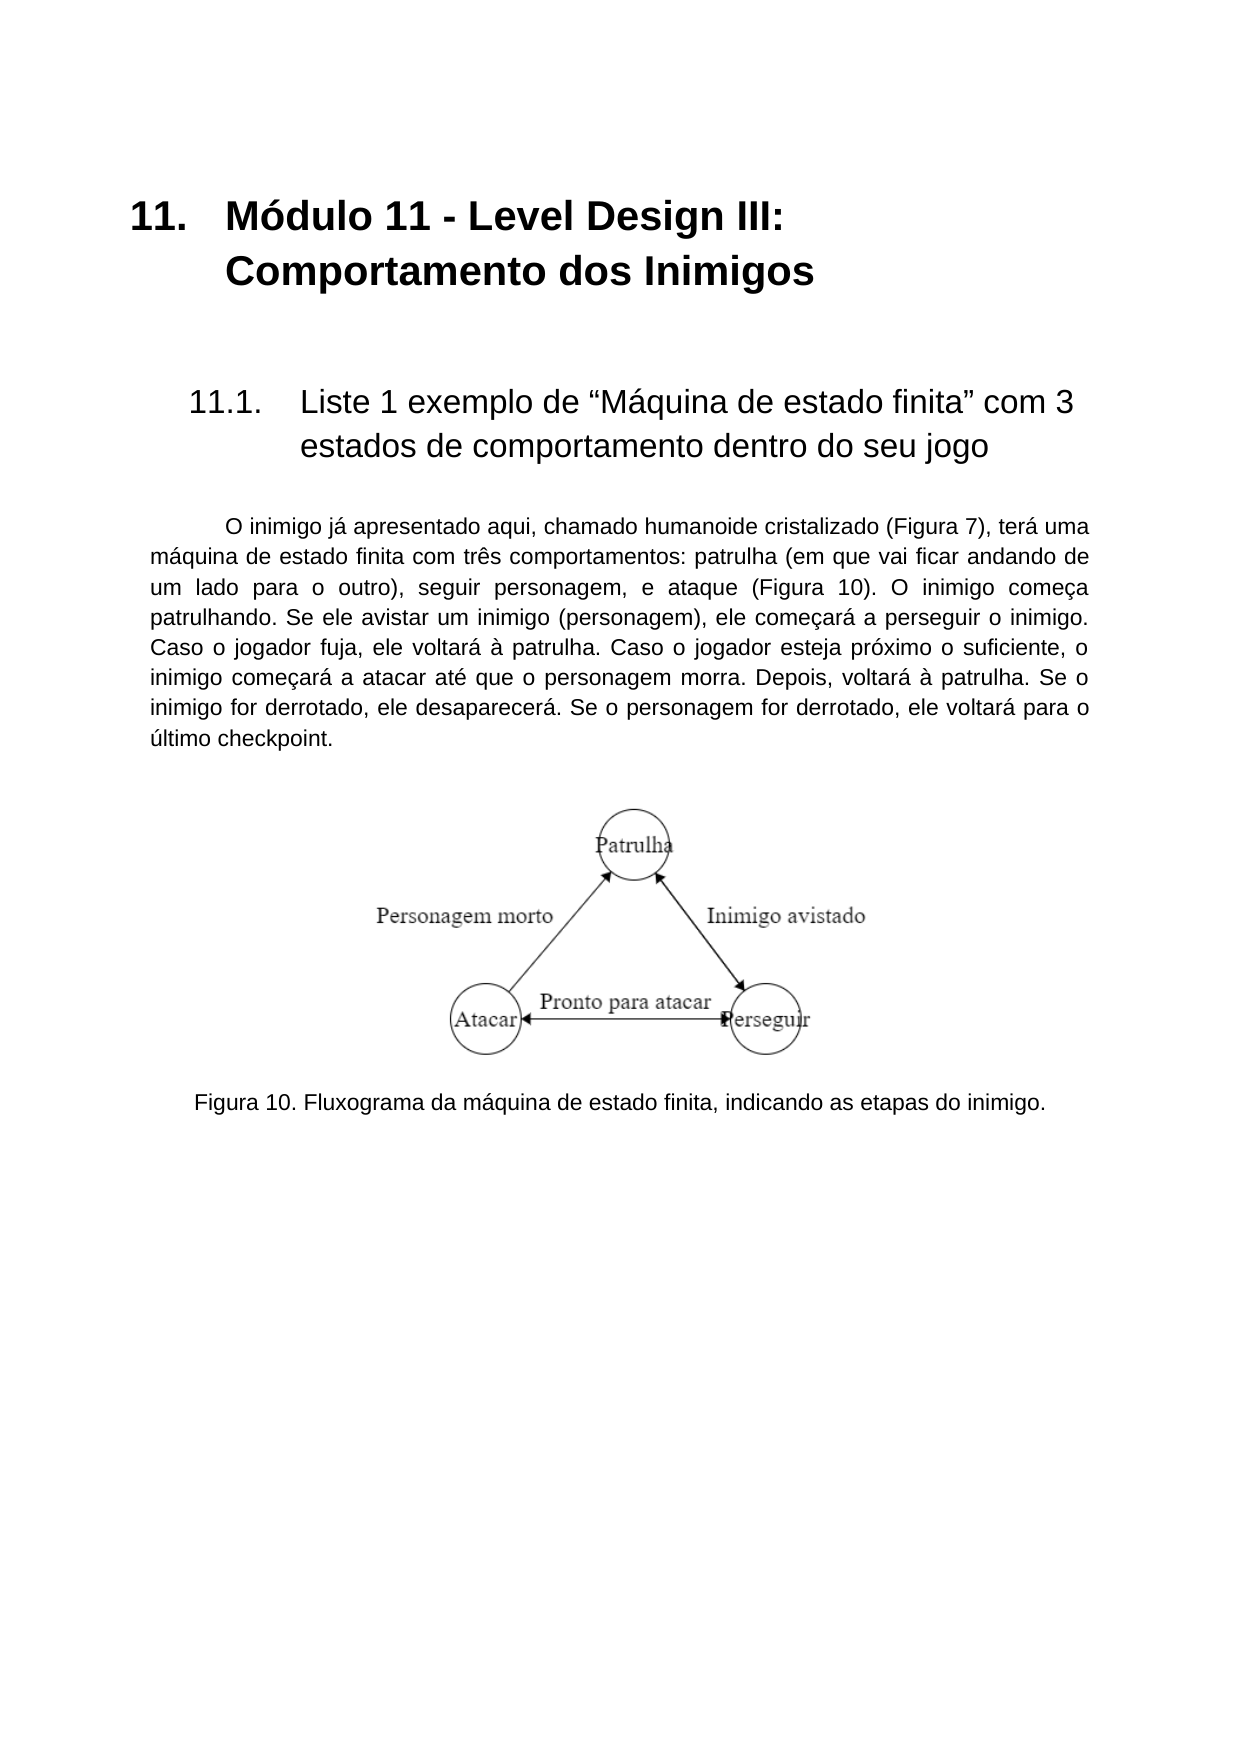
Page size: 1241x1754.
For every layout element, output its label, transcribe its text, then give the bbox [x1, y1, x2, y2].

text O inimigo já apresentado aqui, chamado humanoide cristalizado (Figura 7), terá uma máquina de estado finita com três comportamentos: patrulha (em que vai ficar andando de um lado para o outro), seguir personagem, e ataque (Figura 10). O inimigo começa patrulhando. Se ele avistar um inimigo (personagem), ele começará a perseguir o inimigo. Caso o jogador fuja, ele voltará à patrulha. Caso o jogador esteja próximo o suficiente, o inimigo começará a atacar até que o personagem morra. Depois, voltará à patrulha. Se o inimigo for derrotado, ele desaparecerá. Se o personagem for derrotado, ele voltará para o último checkpoint. [150, 513, 1090, 751]
subtitle Liste 1 exemplo de “Máquina de estado finita” com 3 estados de comportamento dentro do seu jogo [262, 382, 1090, 465]
subtitle Módulo 11 - Level Design III: Comportamento dos Inimigos [187, 192, 1090, 295]
picture [356, 785, 884, 1086]
text Figura 10. Fluxograma da máquina de estado finita, indicando as etapas do inimigo. [150, 1089, 1090, 1115]
